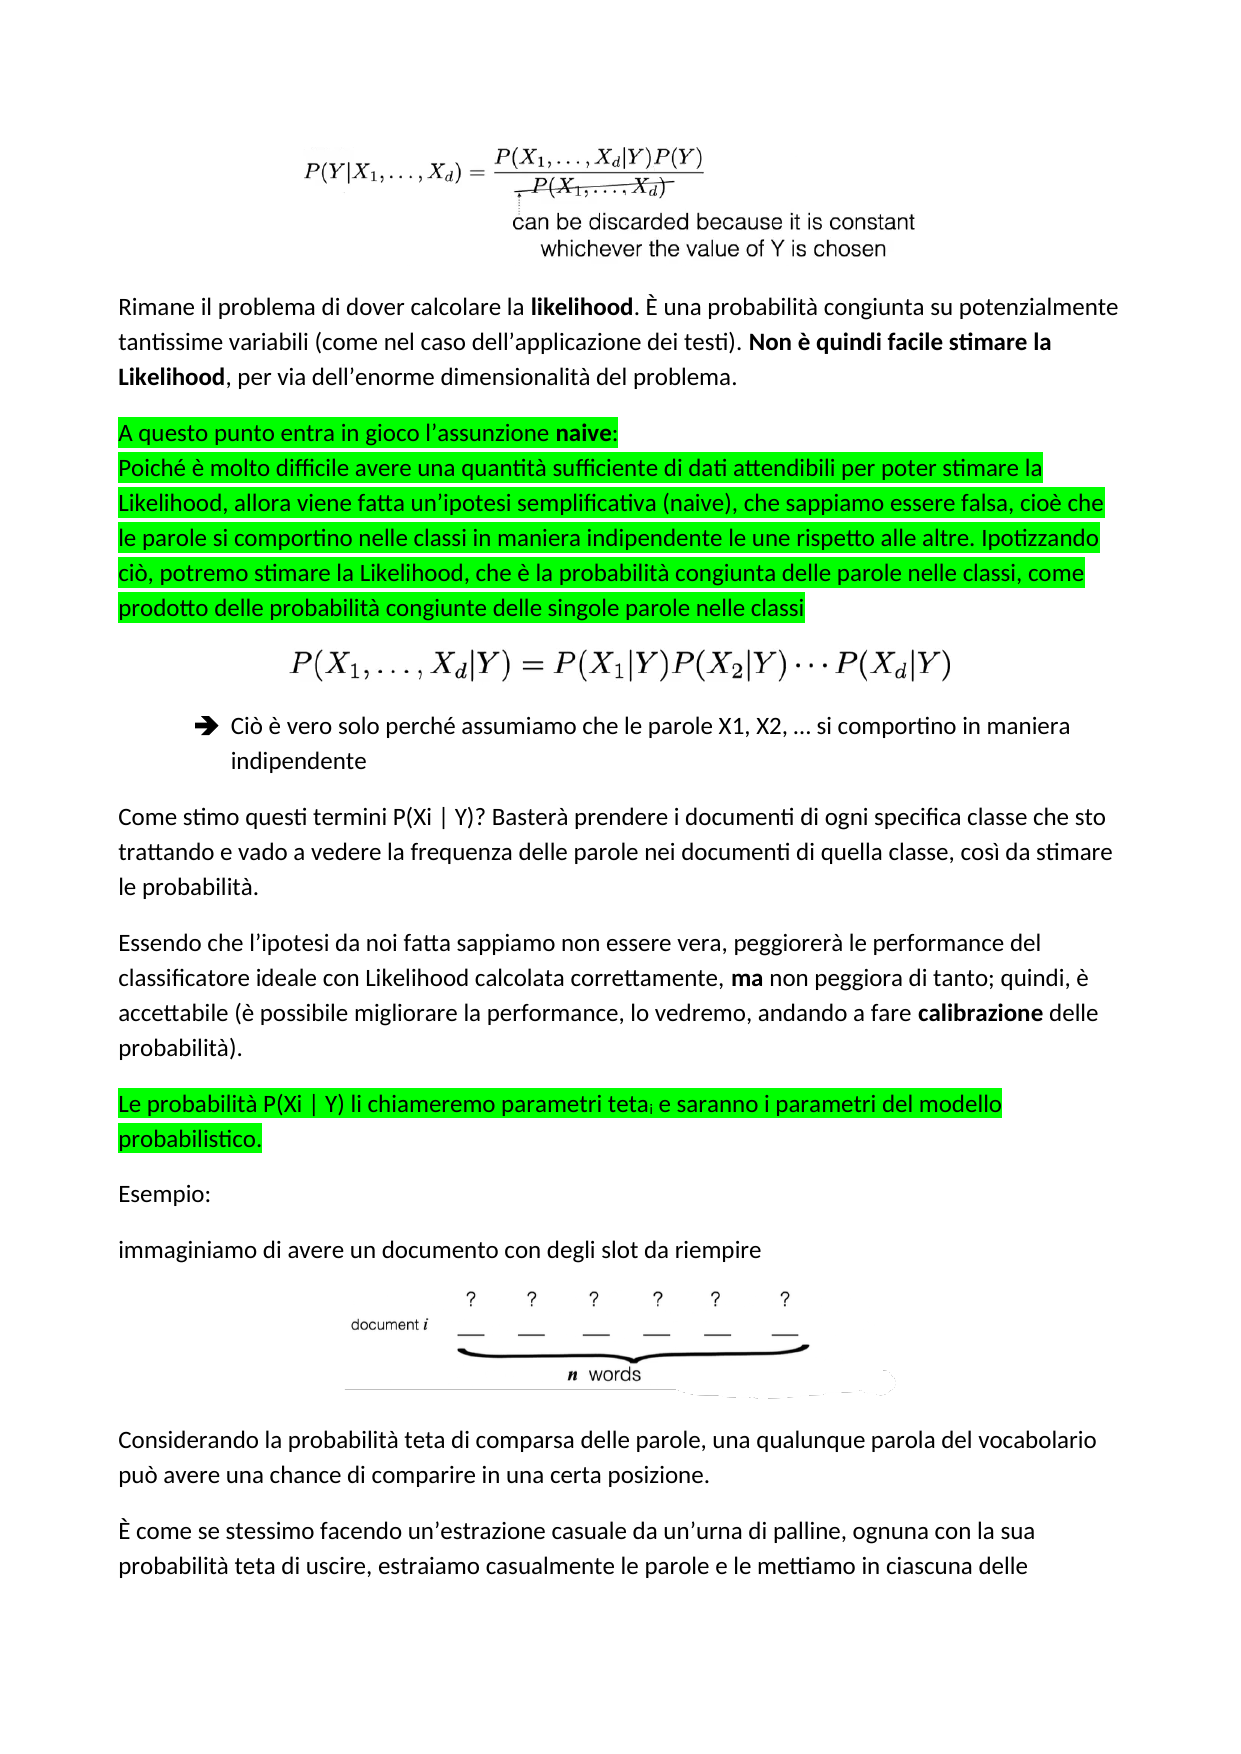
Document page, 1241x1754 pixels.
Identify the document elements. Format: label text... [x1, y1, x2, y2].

list Ciò è vero solo perché assumiamo che le parole X1, X2, … si comportino in maniera indipendente [193, 710, 1122, 776]
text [118, 1515, 1122, 1581]
text immaginiamo di avere un documento con degli slot da riempire [118, 1234, 1122, 1265]
text A questo punto entra in gioco l’assunzione naive: Poiché è molto difficile avere una quantità sufficiente di dati attendibili per poter stimare la Likelihood, allora viene fatta un’ipotesi semplificativa (naive), che sappiamo essere falsa, cioè che le parole si comportino nelle classi in maniera indipendente le une rispetto alle altre. Ipotizzando ciò, potremo stimare la Likelihood, che è la probabilità congiunta delle parole nelle classi, come prodotto delle probabilità congiunte delle singole parole nelle classi [118, 417, 1122, 623]
text Esempio: [118, 1178, 1122, 1209]
picture [344, 1290, 896, 1399]
text Essendo che l’ipotesi da noi fatta sappiamo non essere vera, peggiorerà le performance del classificatore ideale con Likelihood calcolata correttamente, ma non peggiora di tanto; quindi, è accettabile (è possibile migliorare la performance, lo vedremo, andando a fare calibrazione delle probabilità). [118, 927, 1122, 1062]
text Come stimo questi termini P(Xi | Y)? Basterà prendere i documenti di ogni specifica classe che sto trattando e vado a vedere la frequenza delle parole nei documenti di quella classe, così da stimare le probabilità. [118, 801, 1122, 902]
text Considerando la probabilità teta di comparsa delle parole, una qualunque parola del vocabolario può avere una chance di comparire in una certa posizione. [118, 1424, 1122, 1490]
picture [288, 647, 952, 685]
picture [303, 147, 937, 266]
text Le probabilità P(Xi | Y) li chiameremo parametri tetai e saranno i parametri del modello probabilistico. [118, 1088, 1122, 1153]
text Rimane il problema di dover calcolare la likelihood. È una probabilità congiunta su potenzialmente tantissime variabili (come nel caso dell’applicazione dei testi). Non è quindi facile stimare la Likelihood, per via dell’enorme dimensionalità del problema. [118, 291, 1122, 392]
